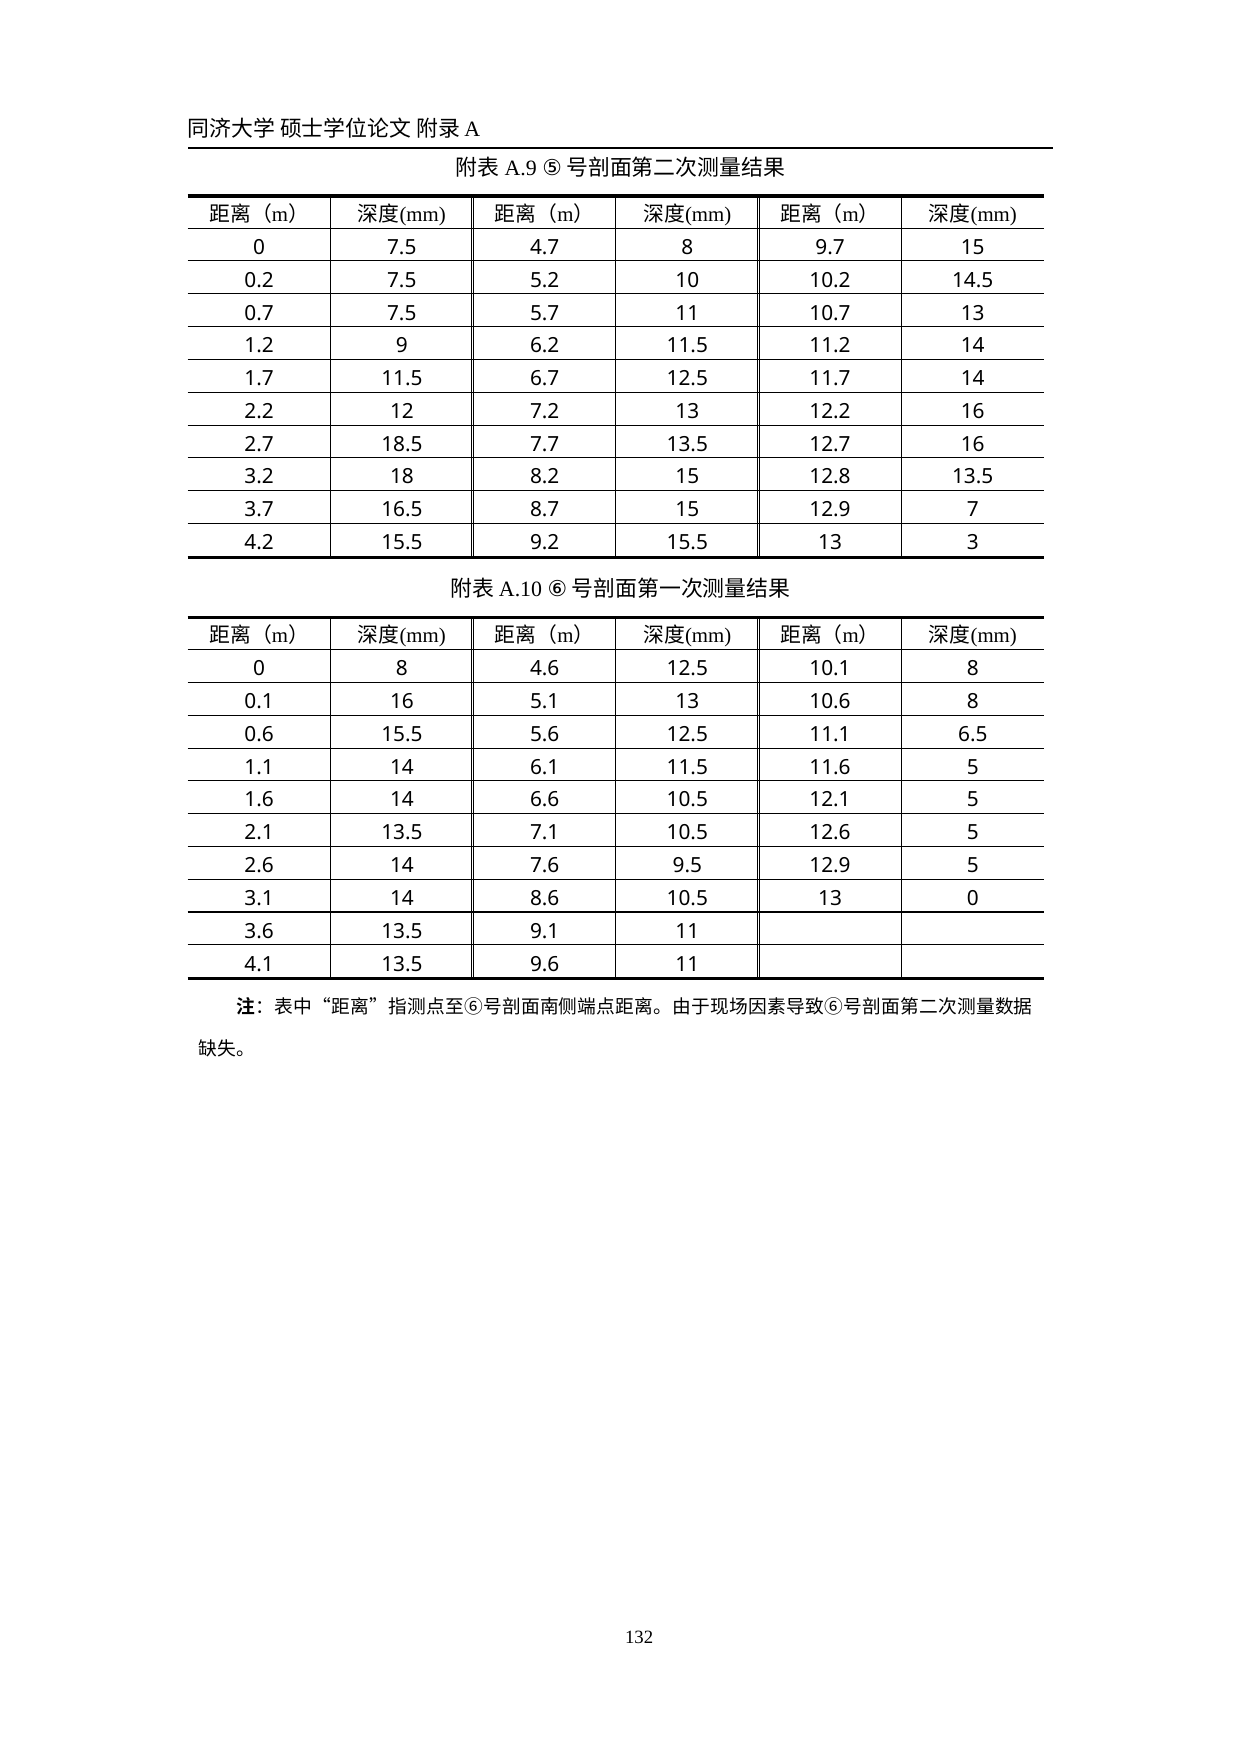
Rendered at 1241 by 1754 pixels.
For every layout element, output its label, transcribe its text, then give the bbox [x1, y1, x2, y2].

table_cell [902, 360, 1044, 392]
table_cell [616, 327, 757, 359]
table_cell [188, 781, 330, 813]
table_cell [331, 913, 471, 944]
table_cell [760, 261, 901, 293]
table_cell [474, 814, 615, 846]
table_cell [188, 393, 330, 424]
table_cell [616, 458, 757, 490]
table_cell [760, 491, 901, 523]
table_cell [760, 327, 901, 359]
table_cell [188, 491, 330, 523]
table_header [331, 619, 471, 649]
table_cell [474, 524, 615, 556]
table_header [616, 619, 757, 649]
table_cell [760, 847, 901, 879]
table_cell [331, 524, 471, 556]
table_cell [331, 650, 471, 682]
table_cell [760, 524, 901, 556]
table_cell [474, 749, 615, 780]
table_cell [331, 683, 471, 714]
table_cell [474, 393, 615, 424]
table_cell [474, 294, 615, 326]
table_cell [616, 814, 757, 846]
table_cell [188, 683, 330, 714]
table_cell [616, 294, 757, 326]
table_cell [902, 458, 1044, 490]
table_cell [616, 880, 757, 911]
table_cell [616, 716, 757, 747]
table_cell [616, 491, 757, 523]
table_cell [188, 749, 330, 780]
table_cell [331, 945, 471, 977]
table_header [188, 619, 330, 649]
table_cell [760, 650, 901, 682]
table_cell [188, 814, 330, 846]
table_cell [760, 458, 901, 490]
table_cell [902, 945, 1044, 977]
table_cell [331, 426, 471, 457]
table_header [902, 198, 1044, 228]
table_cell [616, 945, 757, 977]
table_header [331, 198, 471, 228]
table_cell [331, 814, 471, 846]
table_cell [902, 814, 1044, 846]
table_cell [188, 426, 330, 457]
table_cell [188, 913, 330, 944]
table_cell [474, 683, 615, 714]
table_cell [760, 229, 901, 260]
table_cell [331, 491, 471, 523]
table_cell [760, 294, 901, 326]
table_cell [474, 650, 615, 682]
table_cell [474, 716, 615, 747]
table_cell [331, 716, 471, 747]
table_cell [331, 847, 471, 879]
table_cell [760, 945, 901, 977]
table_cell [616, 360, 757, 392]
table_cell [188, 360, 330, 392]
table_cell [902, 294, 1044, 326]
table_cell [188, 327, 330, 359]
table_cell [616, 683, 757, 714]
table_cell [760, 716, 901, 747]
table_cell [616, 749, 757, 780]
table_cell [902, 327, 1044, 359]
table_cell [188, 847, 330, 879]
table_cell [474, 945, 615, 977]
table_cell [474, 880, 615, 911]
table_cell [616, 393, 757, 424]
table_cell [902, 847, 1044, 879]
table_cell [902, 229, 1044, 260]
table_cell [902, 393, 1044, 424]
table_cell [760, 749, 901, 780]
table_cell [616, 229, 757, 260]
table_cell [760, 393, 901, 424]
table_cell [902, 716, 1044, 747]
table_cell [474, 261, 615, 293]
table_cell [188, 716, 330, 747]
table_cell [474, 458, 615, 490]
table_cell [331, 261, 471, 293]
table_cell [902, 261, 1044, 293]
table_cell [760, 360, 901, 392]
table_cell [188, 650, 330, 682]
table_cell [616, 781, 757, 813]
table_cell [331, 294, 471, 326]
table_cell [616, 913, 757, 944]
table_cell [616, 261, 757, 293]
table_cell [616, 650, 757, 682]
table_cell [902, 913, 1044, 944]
text 附表 A.10 ⑥号剖面第一次测量结果 [187, 571, 1053, 603]
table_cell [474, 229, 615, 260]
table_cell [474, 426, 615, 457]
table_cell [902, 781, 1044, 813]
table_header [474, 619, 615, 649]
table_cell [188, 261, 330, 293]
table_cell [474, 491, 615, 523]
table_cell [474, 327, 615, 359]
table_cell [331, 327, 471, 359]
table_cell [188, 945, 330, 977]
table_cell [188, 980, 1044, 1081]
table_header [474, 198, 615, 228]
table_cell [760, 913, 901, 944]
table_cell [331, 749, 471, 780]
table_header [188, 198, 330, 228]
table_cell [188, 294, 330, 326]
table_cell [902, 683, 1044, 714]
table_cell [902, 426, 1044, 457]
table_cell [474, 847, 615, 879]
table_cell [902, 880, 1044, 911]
text 附表 A.9 ⑤号剖面第二次测量结果 [187, 150, 1053, 182]
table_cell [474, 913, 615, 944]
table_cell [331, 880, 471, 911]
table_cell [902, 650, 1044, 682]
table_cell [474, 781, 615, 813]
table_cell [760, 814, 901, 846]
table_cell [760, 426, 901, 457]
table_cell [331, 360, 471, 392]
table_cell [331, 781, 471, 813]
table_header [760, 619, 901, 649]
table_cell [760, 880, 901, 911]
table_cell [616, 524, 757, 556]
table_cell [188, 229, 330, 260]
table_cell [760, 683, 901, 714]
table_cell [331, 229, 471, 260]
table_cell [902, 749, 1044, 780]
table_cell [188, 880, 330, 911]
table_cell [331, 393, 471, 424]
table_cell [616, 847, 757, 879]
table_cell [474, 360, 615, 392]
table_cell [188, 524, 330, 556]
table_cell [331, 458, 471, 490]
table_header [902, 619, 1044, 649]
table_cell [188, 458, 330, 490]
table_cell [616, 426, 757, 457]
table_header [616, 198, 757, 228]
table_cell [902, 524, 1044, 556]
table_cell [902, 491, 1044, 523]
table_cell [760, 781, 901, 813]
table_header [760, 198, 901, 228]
